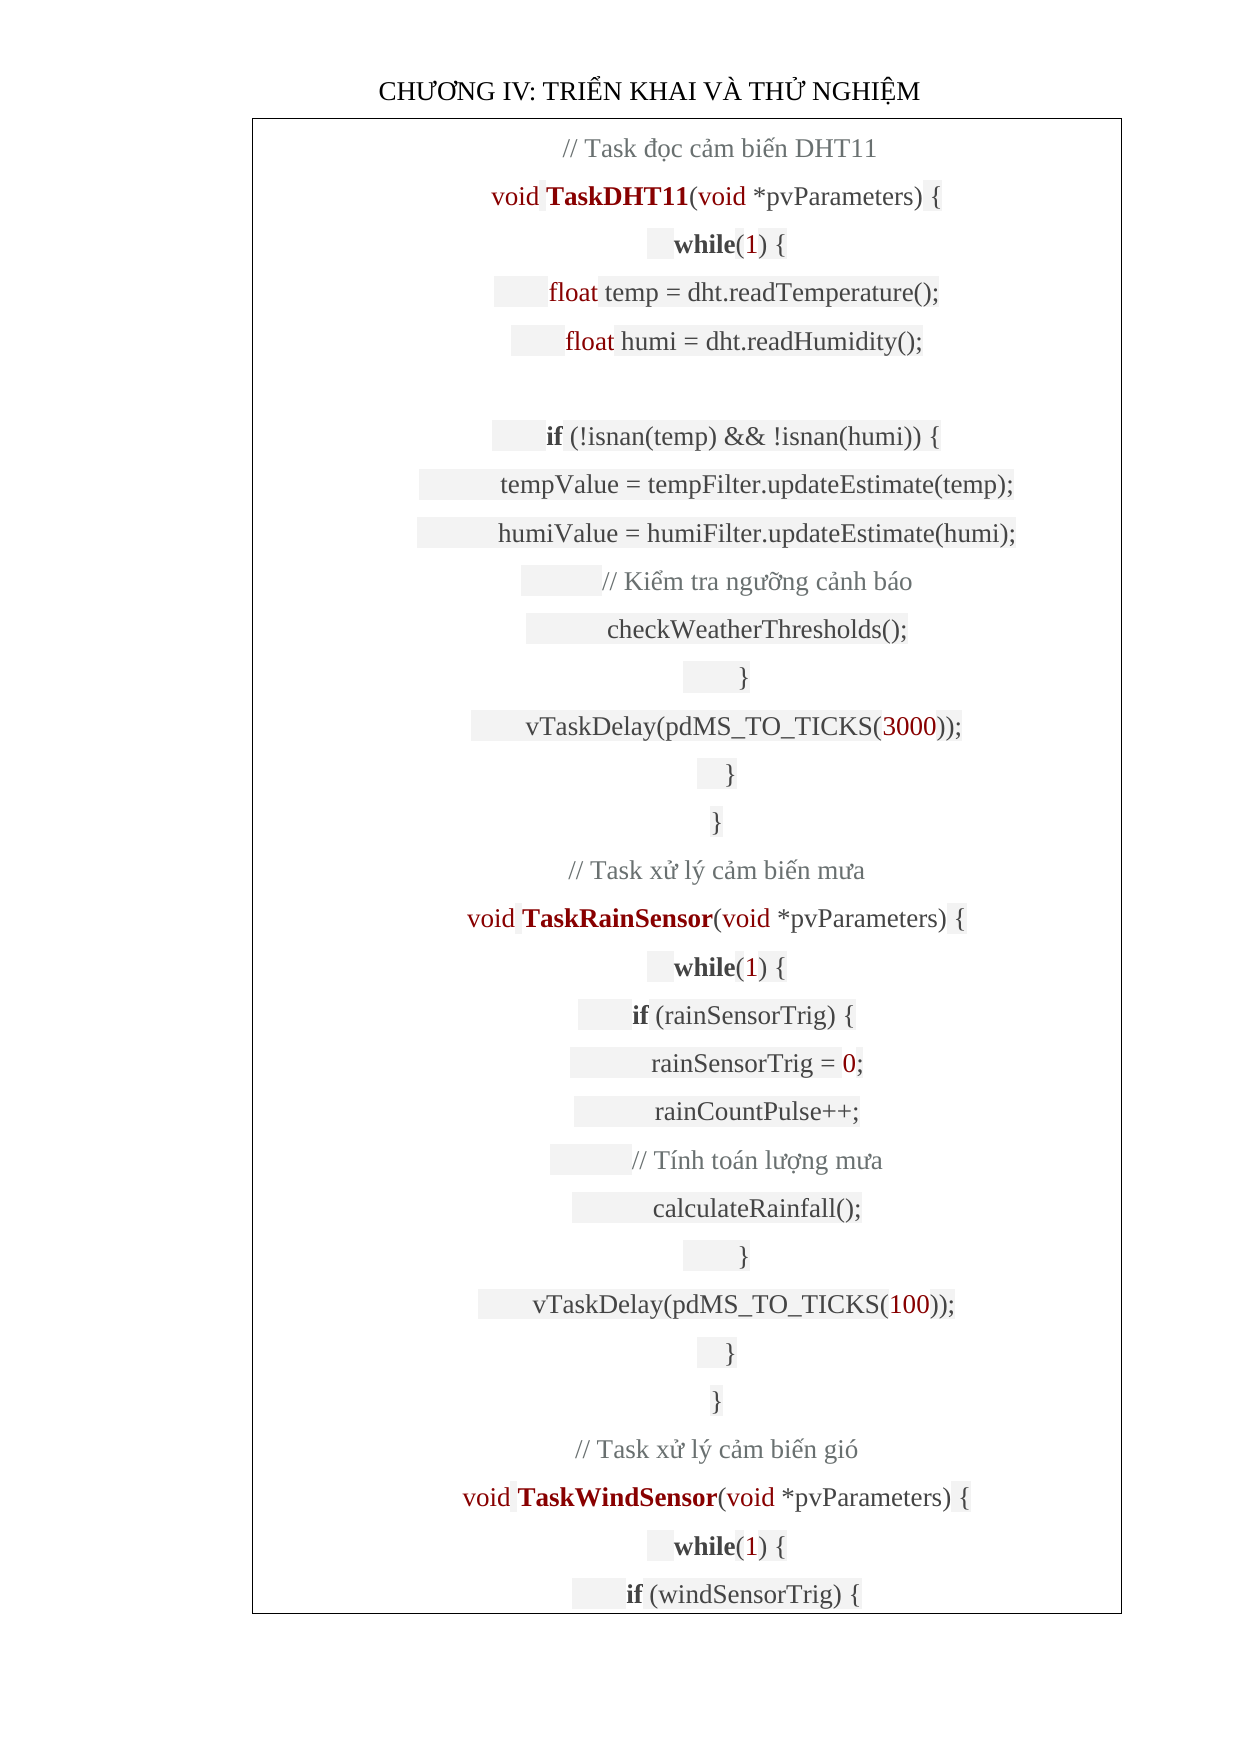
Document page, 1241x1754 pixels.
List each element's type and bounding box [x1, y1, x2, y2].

table_header [253, 119, 1121, 1613]
